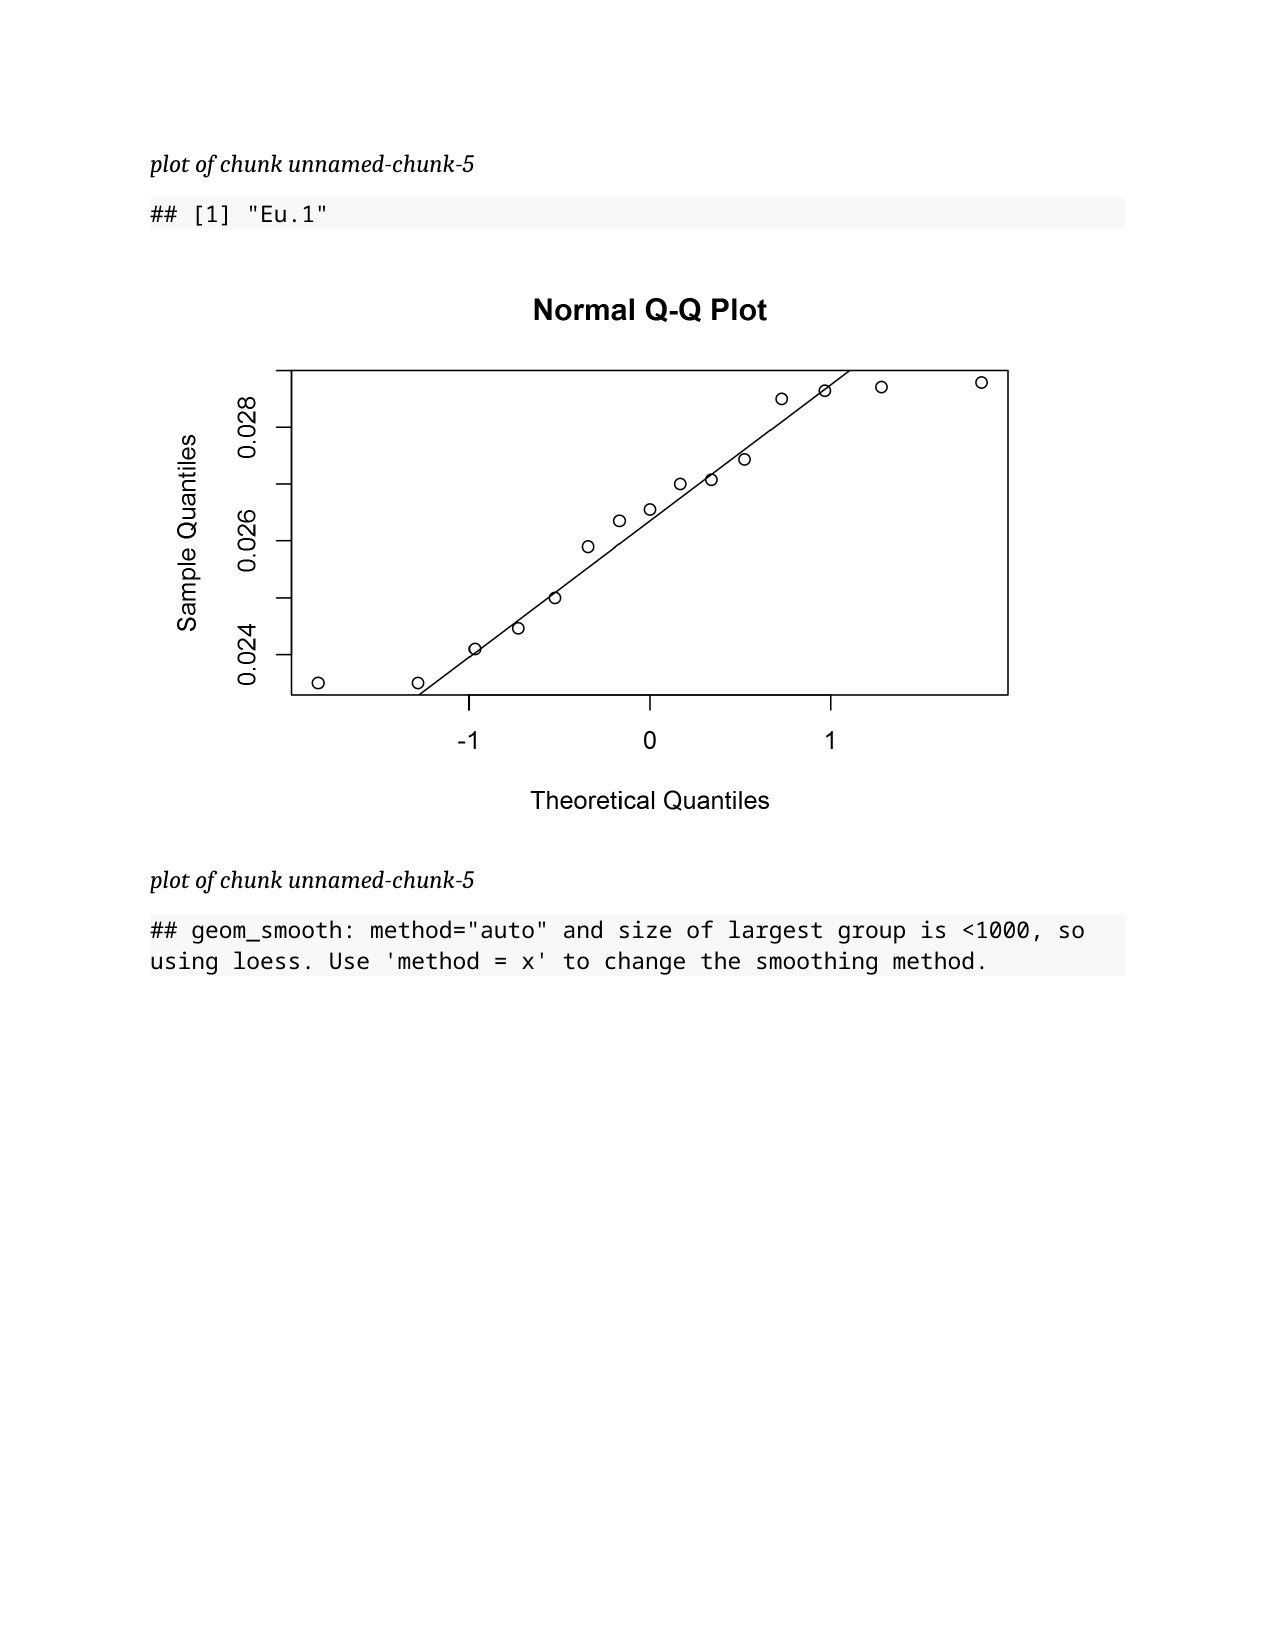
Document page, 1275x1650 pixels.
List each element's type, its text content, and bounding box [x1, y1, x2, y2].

picture [168, 247, 1071, 848]
text ## [1] "Eu.1" [150, 197, 1125, 229]
text plot of chunk unnamed-chunk-5 [150, 866, 1125, 895]
text ## geom_smooth: method="auto" and size of largest group is <1000, so using loess. Use 'method = x' to change the smoothing method. [150, 914, 1125, 976]
text plot of chunk unnamed-chunk-5 [150, 150, 1125, 179]
